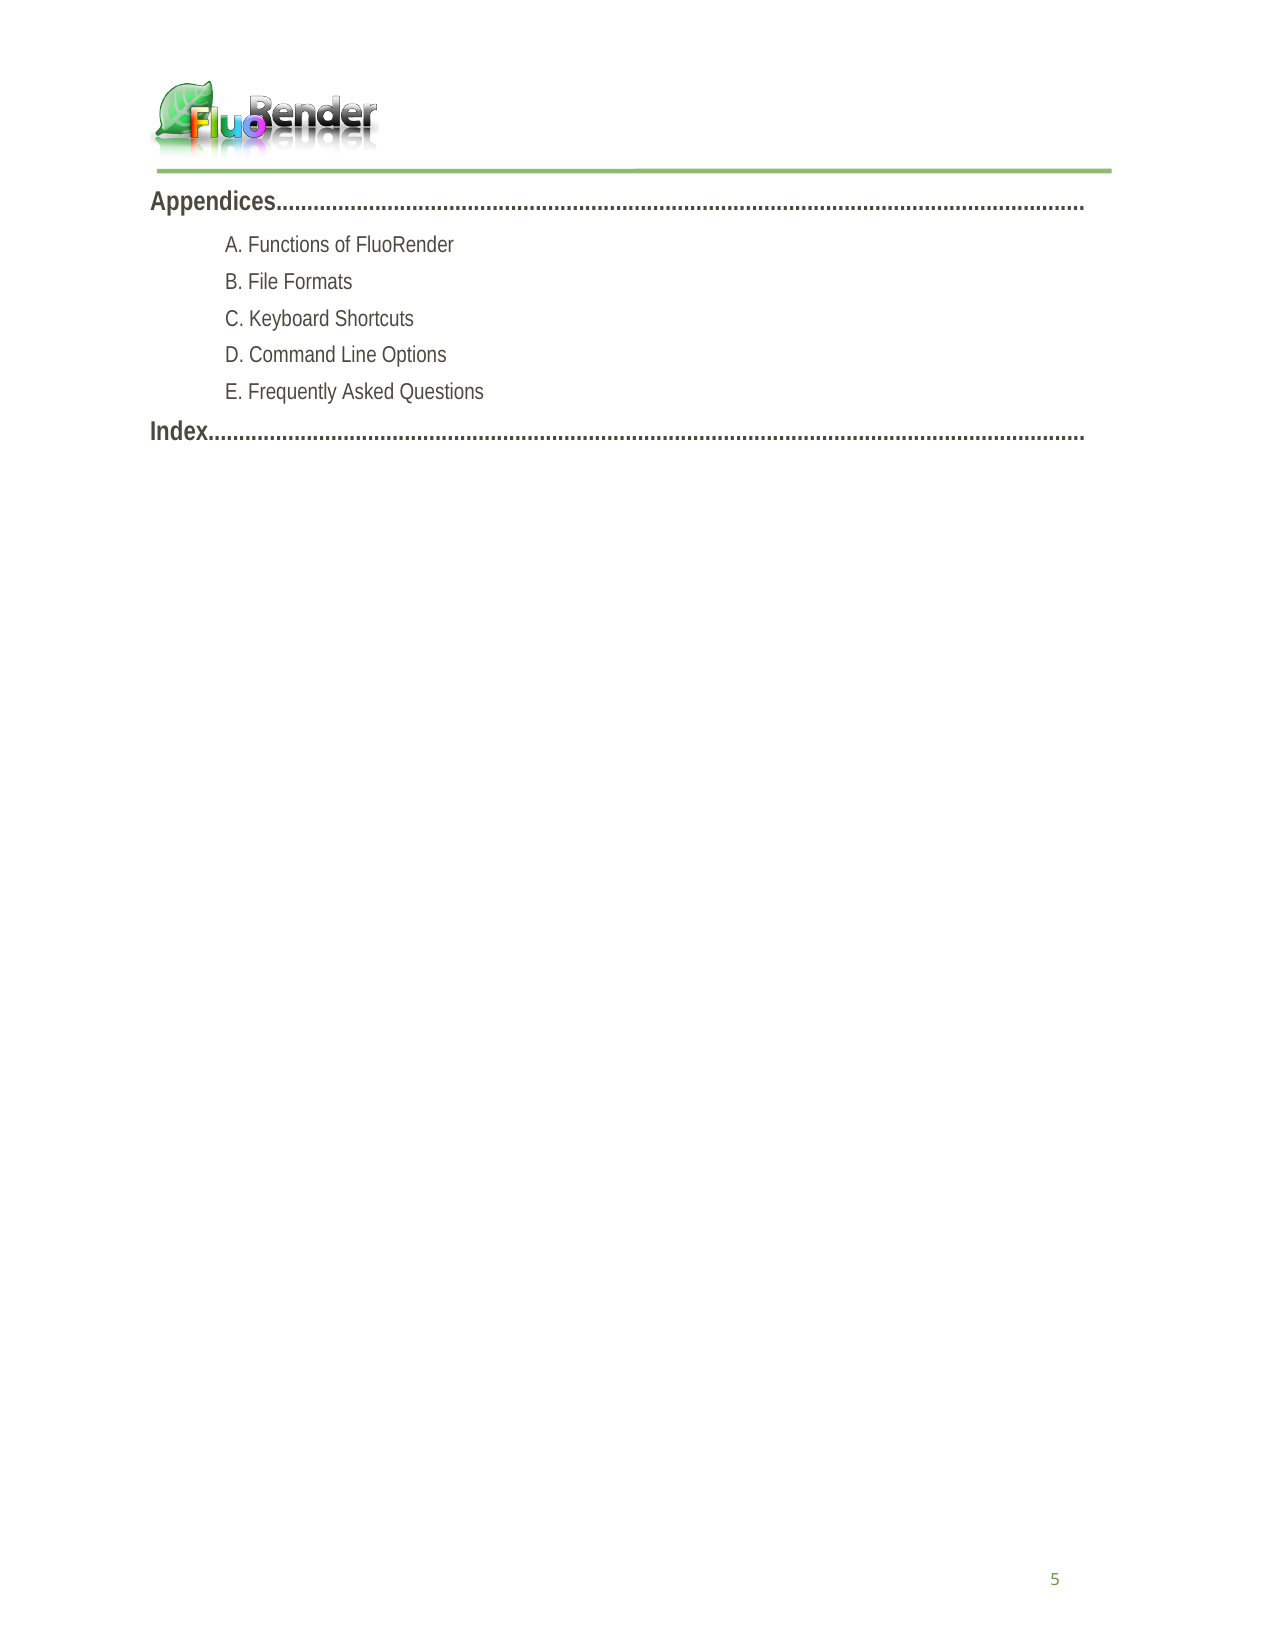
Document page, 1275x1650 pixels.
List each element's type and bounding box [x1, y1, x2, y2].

picture [150, 75, 379, 162]
